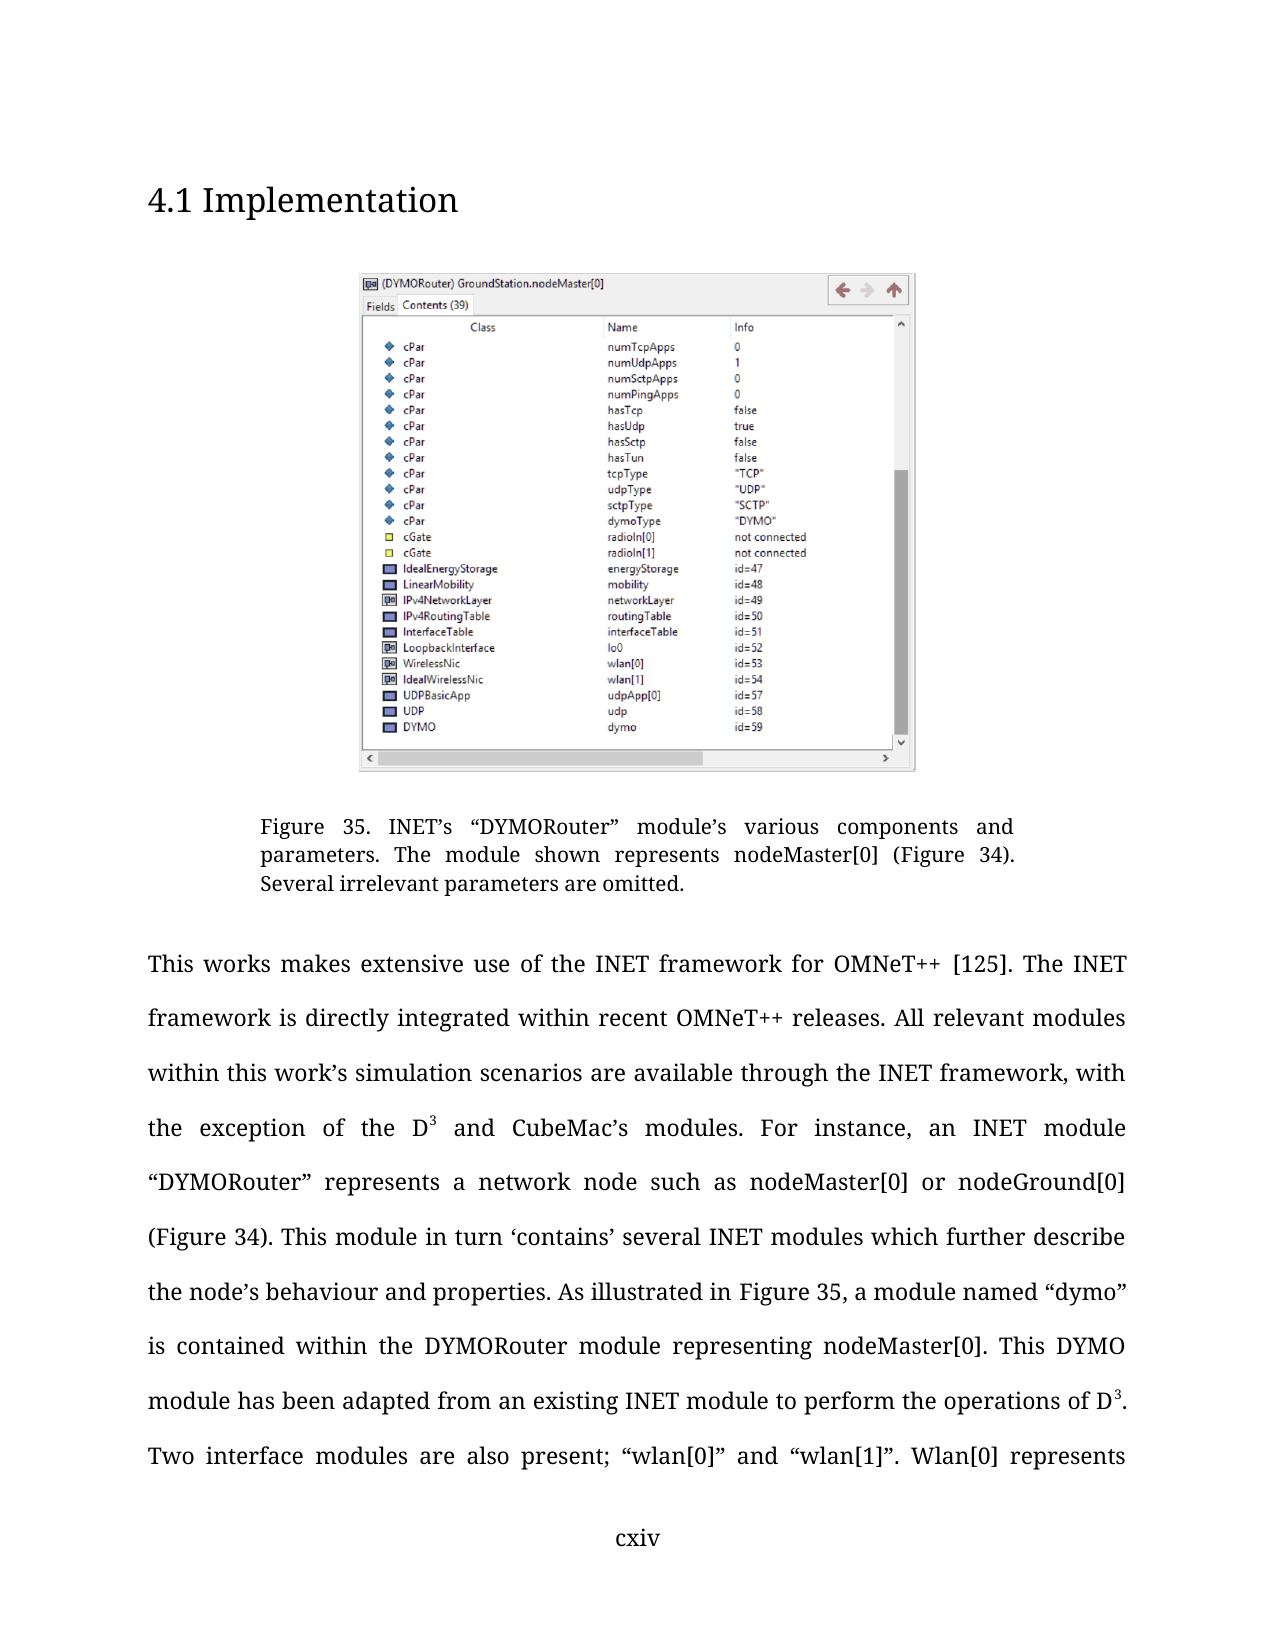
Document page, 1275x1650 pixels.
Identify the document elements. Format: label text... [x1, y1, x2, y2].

text Figure 35. INET’s “DYMORouter” module’s various components and parameters. The module shown represents nodeMaster[0] (Figure 34). Several irrelevant parameters are omitted. [260, 812, 1015, 897]
picture [359, 273, 916, 772]
subtitle Implementation [148, 177, 1127, 222]
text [148, 947, 1127, 1471]
